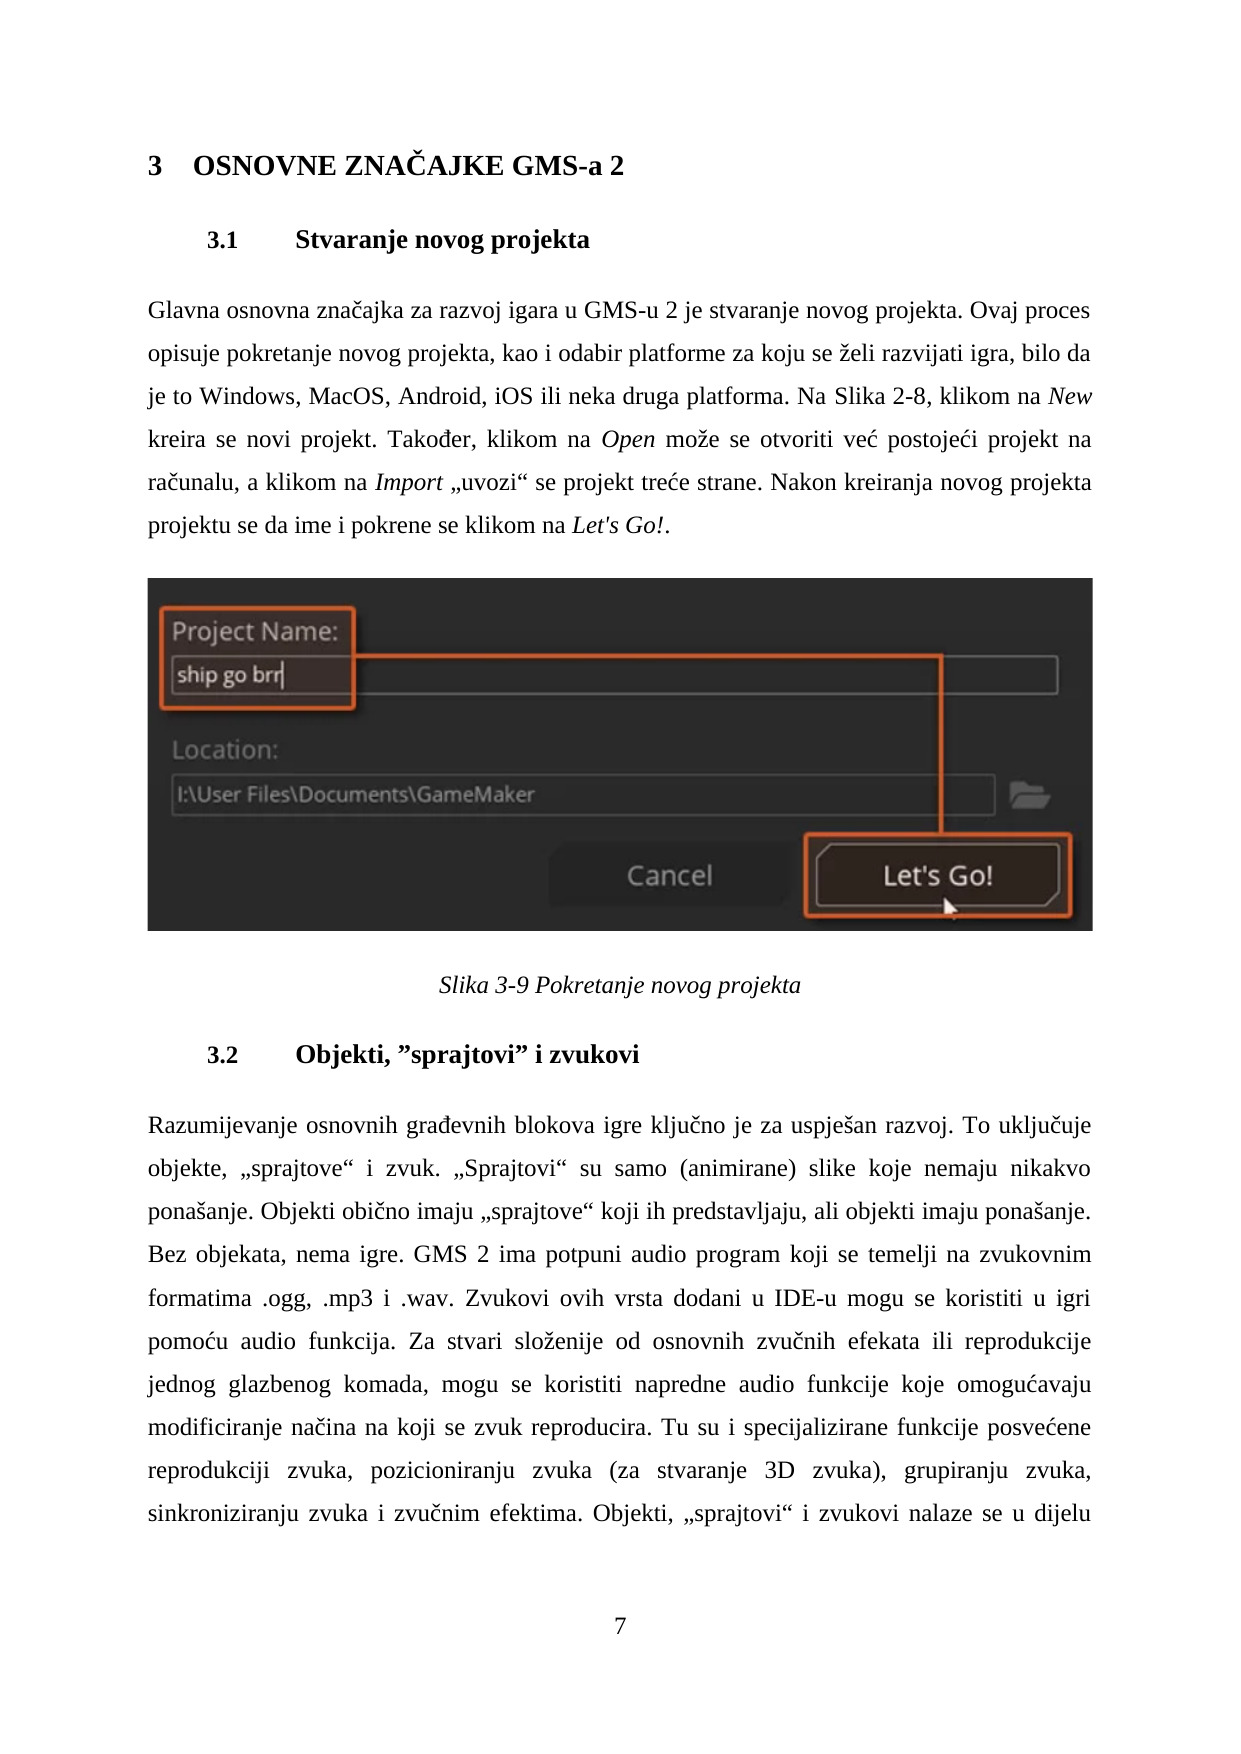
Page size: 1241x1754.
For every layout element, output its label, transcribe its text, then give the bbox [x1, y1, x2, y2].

picture [147, 578, 1093, 931]
text Glavna osnovna značajka za razvoj igara u GMS-u 2 je stvaranje novog projekta. Ovaj proces opisuje pokretanje novog projekta, kao i odabir platforme za koju se želi razvijati igra, bilo da je to Windows, MacOS, Android, iOS ili neka druga platforma. Na slici 2-8, klikom na New kreira se novi projekt. Također, klikom na Open može se otvoriti već postojeći projekt na računalu, a klikom na Import „uvozi“ se projekt treće strane. Nakon kreiranja novog projekta projektu se da ime i pokrene se klikom na Let's Go!. [148, 295, 1092, 539]
subtitle Stvaranje novog projekta [207, 223, 1092, 254]
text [148, 1110, 1092, 1527]
subtitle OSNOVNE ZNAČAJKE GMS-a 2 [148, 148, 1092, 181]
subtitle Objekti, ”sprajtovi” i zvukovi [207, 1038, 1092, 1070]
